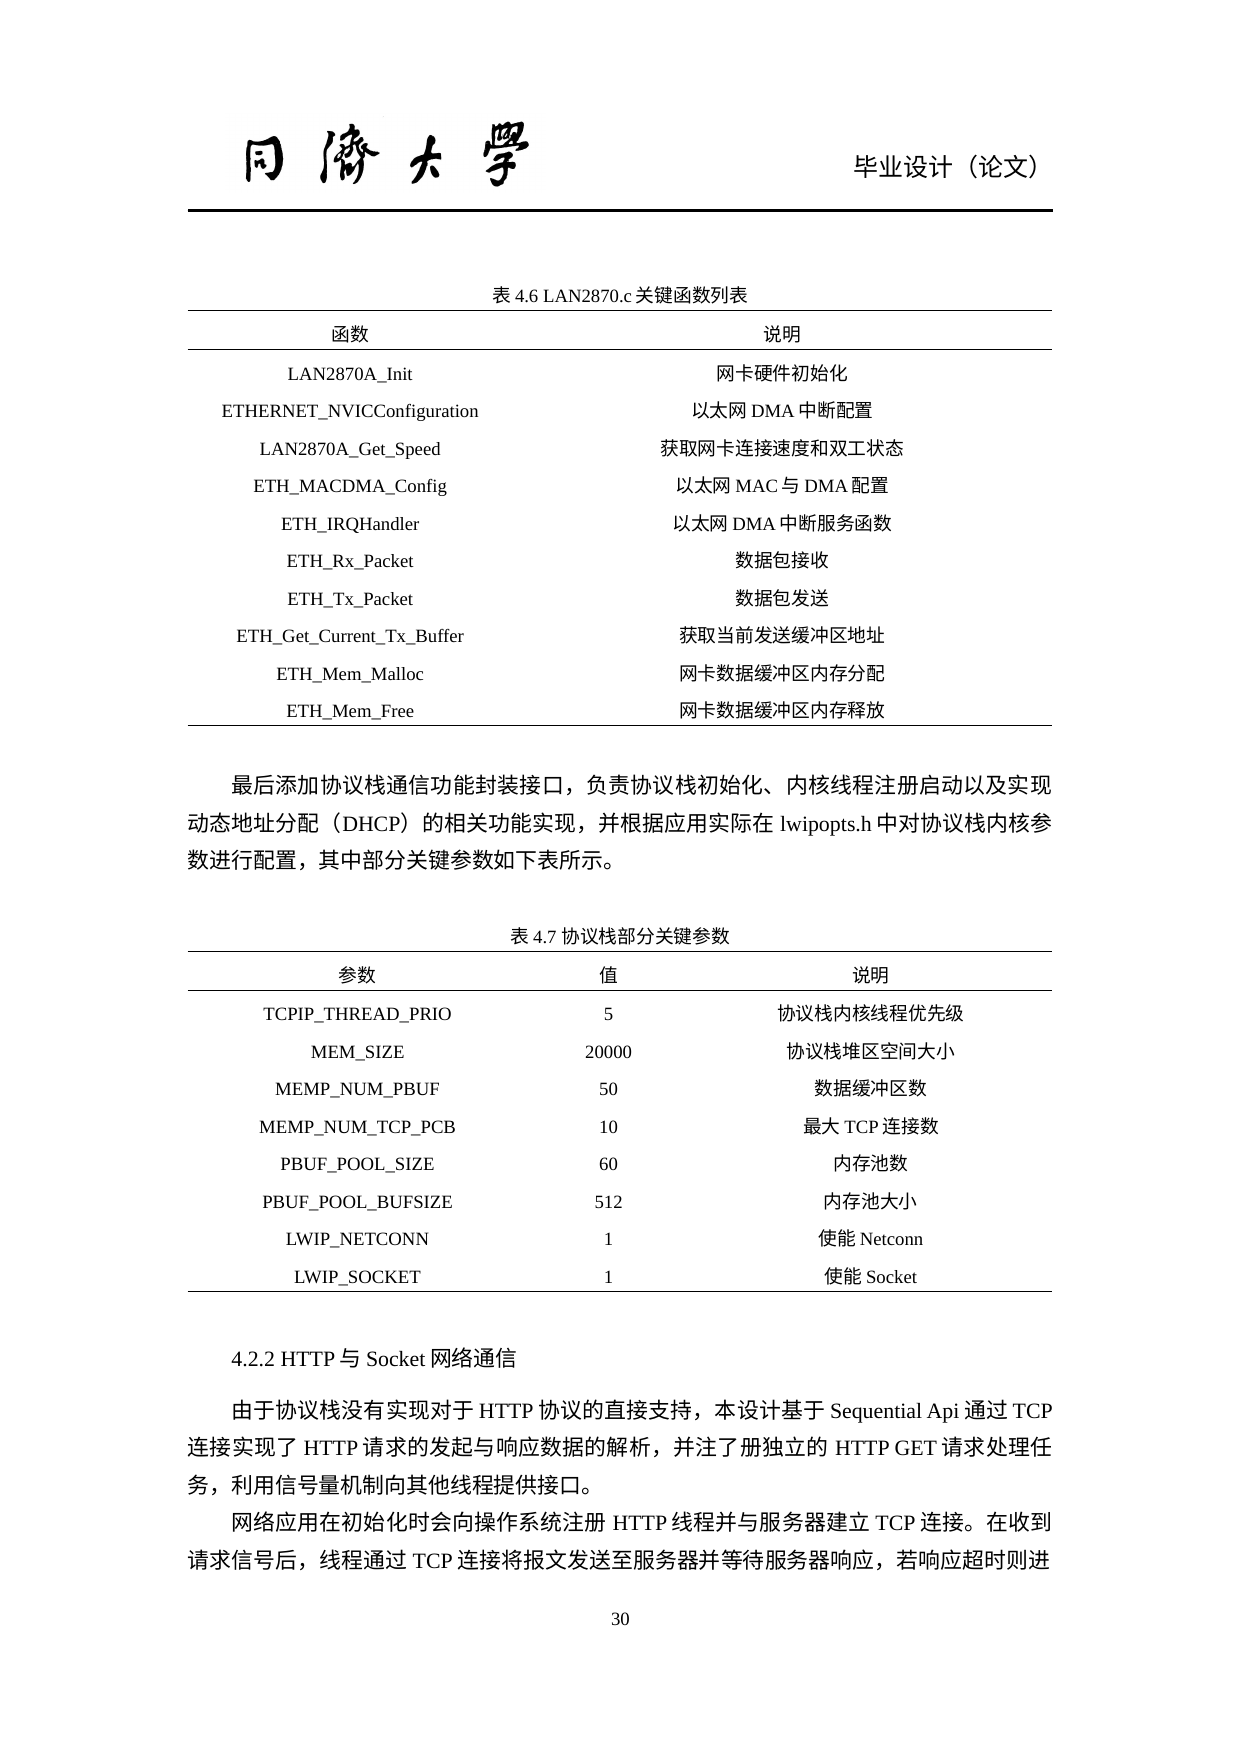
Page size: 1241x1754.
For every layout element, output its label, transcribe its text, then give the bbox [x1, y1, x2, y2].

table_cell PBUF_POOL_BUFSIZE [188, 1178, 527, 1216]
table_cell ETH_IRQHandler [188, 500, 512, 537]
table_cell 以太网MAC与DMA配置 [513, 463, 1052, 500]
table_header 说明 [690, 952, 1052, 989]
table_cell 最大TCP连接数 [690, 1103, 1052, 1141]
text 表4.6 LAN2870.c关键函数列表 [187, 273, 1053, 310]
table_cell 数据包接收 [513, 538, 1052, 575]
table_cell 512 [527, 1178, 689, 1216]
table_header 函数 [188, 311, 512, 349]
table_cell 使能Netconn [690, 1216, 1052, 1253]
table_cell ETH_Tx_Packet [188, 575, 512, 612]
table_cell 数据包发送 [513, 575, 1052, 612]
table_cell TCPIP_THREAD_PRIO [188, 991, 527, 1028]
table_cell LAN2870A_Get_Speed [188, 425, 512, 462]
table_header 说明 [513, 311, 1052, 349]
picture [224, 113, 547, 193]
table_cell 20000 [527, 1028, 689, 1066]
table_cell 1 [527, 1253, 689, 1291]
table_cell ETH_MACDMA_Config [188, 463, 512, 500]
table_cell 网卡数据缓冲区内存释放 [513, 688, 1052, 725]
table_cell 协议栈内核线程优先级 [690, 991, 1052, 1028]
table_cell PBUF_POOL_SIZE [188, 1141, 527, 1178]
text 4.2.2 HTTP与Socket网络通信 [187, 1346, 1048, 1371]
table_cell 内存池数 [690, 1141, 1052, 1178]
table_cell 网卡硬件初始化 [513, 350, 1052, 387]
table_cell 50 [527, 1066, 689, 1103]
table_cell ETHERNET_NVICConfiguration [188, 388, 512, 425]
text 网络应用在初始化时会向操作系统注册HTTP线程并与服务器建立TCP连接。在收到请求信号后，线程通过TCP连接将报文发送至服务器并等待服务器响应，若响应超时则进行重传。收到响应数据后，HTTP线程将数据存入全局接收缓冲区并触发响应信号。有关HTTP请求发送与响应接收的完整实现见附录。 [187, 1501, 1053, 1576]
table_header 参数 [188, 952, 527, 989]
text 表4.7 协议栈部分关键参数 [187, 913, 1053, 951]
table_cell 数据缓冲区数 [690, 1066, 1052, 1103]
table_cell 获取当前发送缓冲区地址 [513, 613, 1052, 650]
text 由于协议栈没有实现对于HTTP协议的直接支持，本设计基于Sequential Api通过TCP连接实现了HTTP请求的发起与响应数据的解析，并注了册独立的HTTP GET请求处理任务，利用信号量机制向其他线程提供接口。 [187, 1388, 1053, 1501]
table_cell ETH_Mem_Free [188, 688, 512, 725]
table_cell 5 [527, 991, 689, 1028]
table_cell 使能Socket [690, 1253, 1052, 1291]
table_cell MEMP_NUM_PBUF [188, 1066, 527, 1103]
table_cell ETH_Get_Current_Tx_Buffer [188, 613, 512, 650]
table_cell 内存池大小 [690, 1178, 1052, 1216]
table_cell 60 [527, 1141, 689, 1178]
table_cell LWIP_SOCKET [188, 1253, 527, 1291]
table_cell 网卡数据缓冲区内存分配 [513, 650, 1052, 687]
text 最后添加协议栈通信功能封装接口，负责协议栈初始化、内核线程注册启动以及实现动态地址分配（DHCP）的相关功能实现，并根据应用实际在lwipopts.h中对协议栈内核参数进行配置，其中部分关键参数如下表所示。 [187, 763, 1053, 876]
table_header 值 [527, 952, 689, 989]
table_cell MEM_SIZE [188, 1028, 527, 1066]
table_cell 获取网卡连接速度和双工状态 [513, 425, 1052, 462]
table_cell 以太网DMA中断服务函数 [513, 500, 1052, 537]
table_cell ETH_Mem_Malloc [188, 650, 512, 687]
table_cell 1 [527, 1216, 689, 1253]
table_cell LWIP_NETCONN [188, 1216, 527, 1253]
table_cell 协议栈堆区空间大小 [690, 1028, 1052, 1066]
table_cell MEMP_NUM_TCP_PCB [188, 1103, 527, 1141]
table_cell 以太网DMA中断配置 [513, 388, 1052, 425]
table_cell LAN2870A_Init [188, 350, 512, 387]
table_cell 10 [527, 1103, 689, 1141]
table_cell ETH_Rx_Packet [188, 538, 512, 575]
